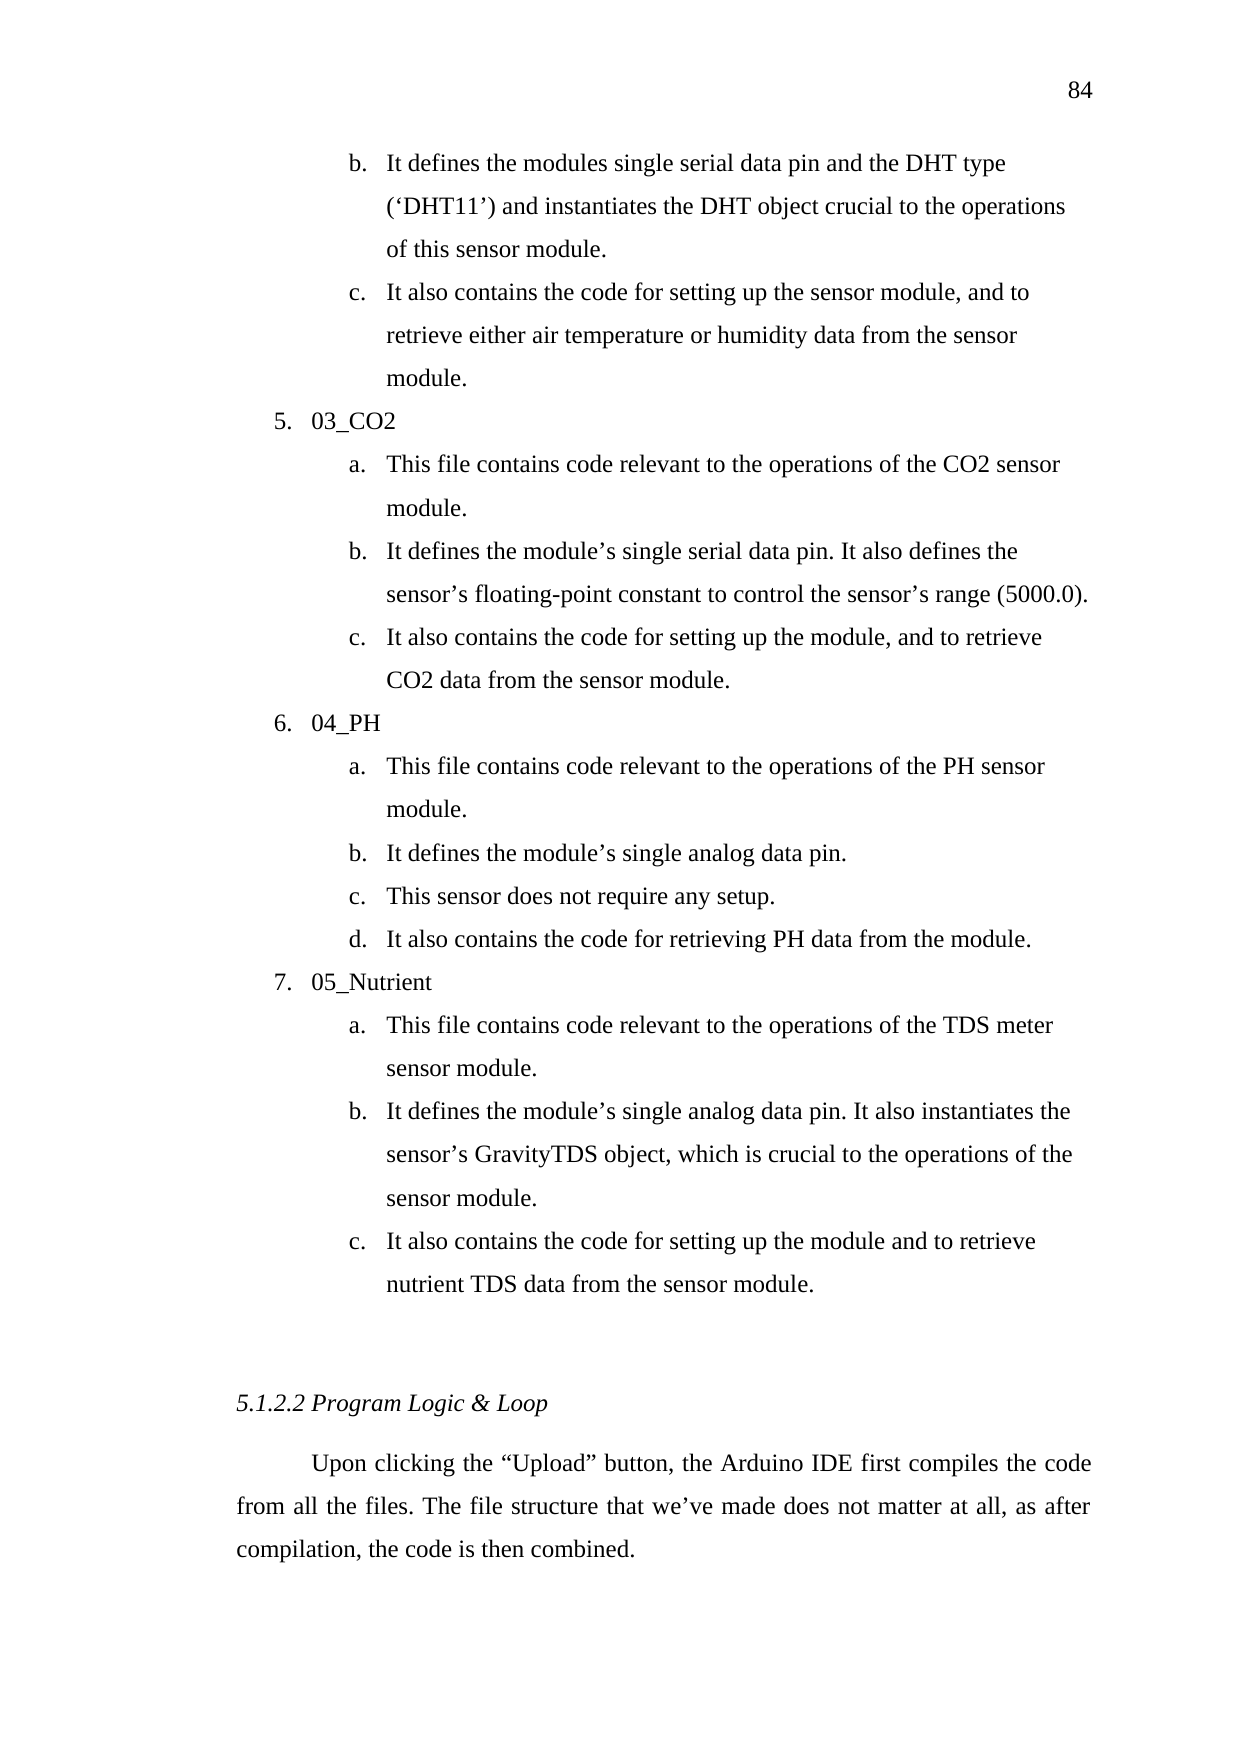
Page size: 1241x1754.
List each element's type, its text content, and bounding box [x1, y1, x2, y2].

list It defines the module’s single analog data pin. [349, 838, 1092, 866]
list It also contains the code for setting up the module and to retrieve nutrient TDS data from the sensor module. [349, 1226, 1092, 1298]
list 03_CO2 [274, 406, 1092, 435]
list 05_Nutrient [274, 967, 1092, 996]
list This file contains code relevant to the operations of the CO2 sensor module. [349, 449, 1092, 521]
text Upon clicking the “Upload” button, the Arduino IDE first compiles the code from all the files. The file structure that we’ve made does not matter at all, as after compilation, the code is then combined. [236, 1448, 1092, 1563]
list 04_PH [274, 708, 1092, 737]
list It also contains the code for setting up the module, and to retrieve CO2 data from the sensor module. [349, 622, 1092, 694]
list It defines the module’s single serial data pin. It also defines the sensor’s floating-point constant to control the sensor’s range (5000.0). [349, 536, 1092, 608]
list This sensor does not require any setup. [349, 881, 1092, 909]
list It defines the modules single serial data pin and the DHT type (‘DHT11’) and instantiates the DHT object crucial to the operations of this sensor module. [349, 148, 1092, 263]
list This file contains code relevant to the operations of the TDS meter sensor module. [349, 1010, 1092, 1082]
list It defines the module’s single analog data pin. It also instantiates the sensor’s GravityTDS object, which is crucial to the operations of the sensor module. [349, 1096, 1092, 1211]
list It also contains the code for setting up the sensor module, and to retrieve either air temperature or humidity data from the sensor module. [349, 277, 1092, 392]
list This file contains code relevant to the operations of the PH sensor module. [349, 751, 1092, 823]
list It also contains the code for retrieving PH data from the module. [349, 924, 1092, 953]
subtitle 5.1.2.2 Program Logic & Loop [236, 1388, 1092, 1417]
